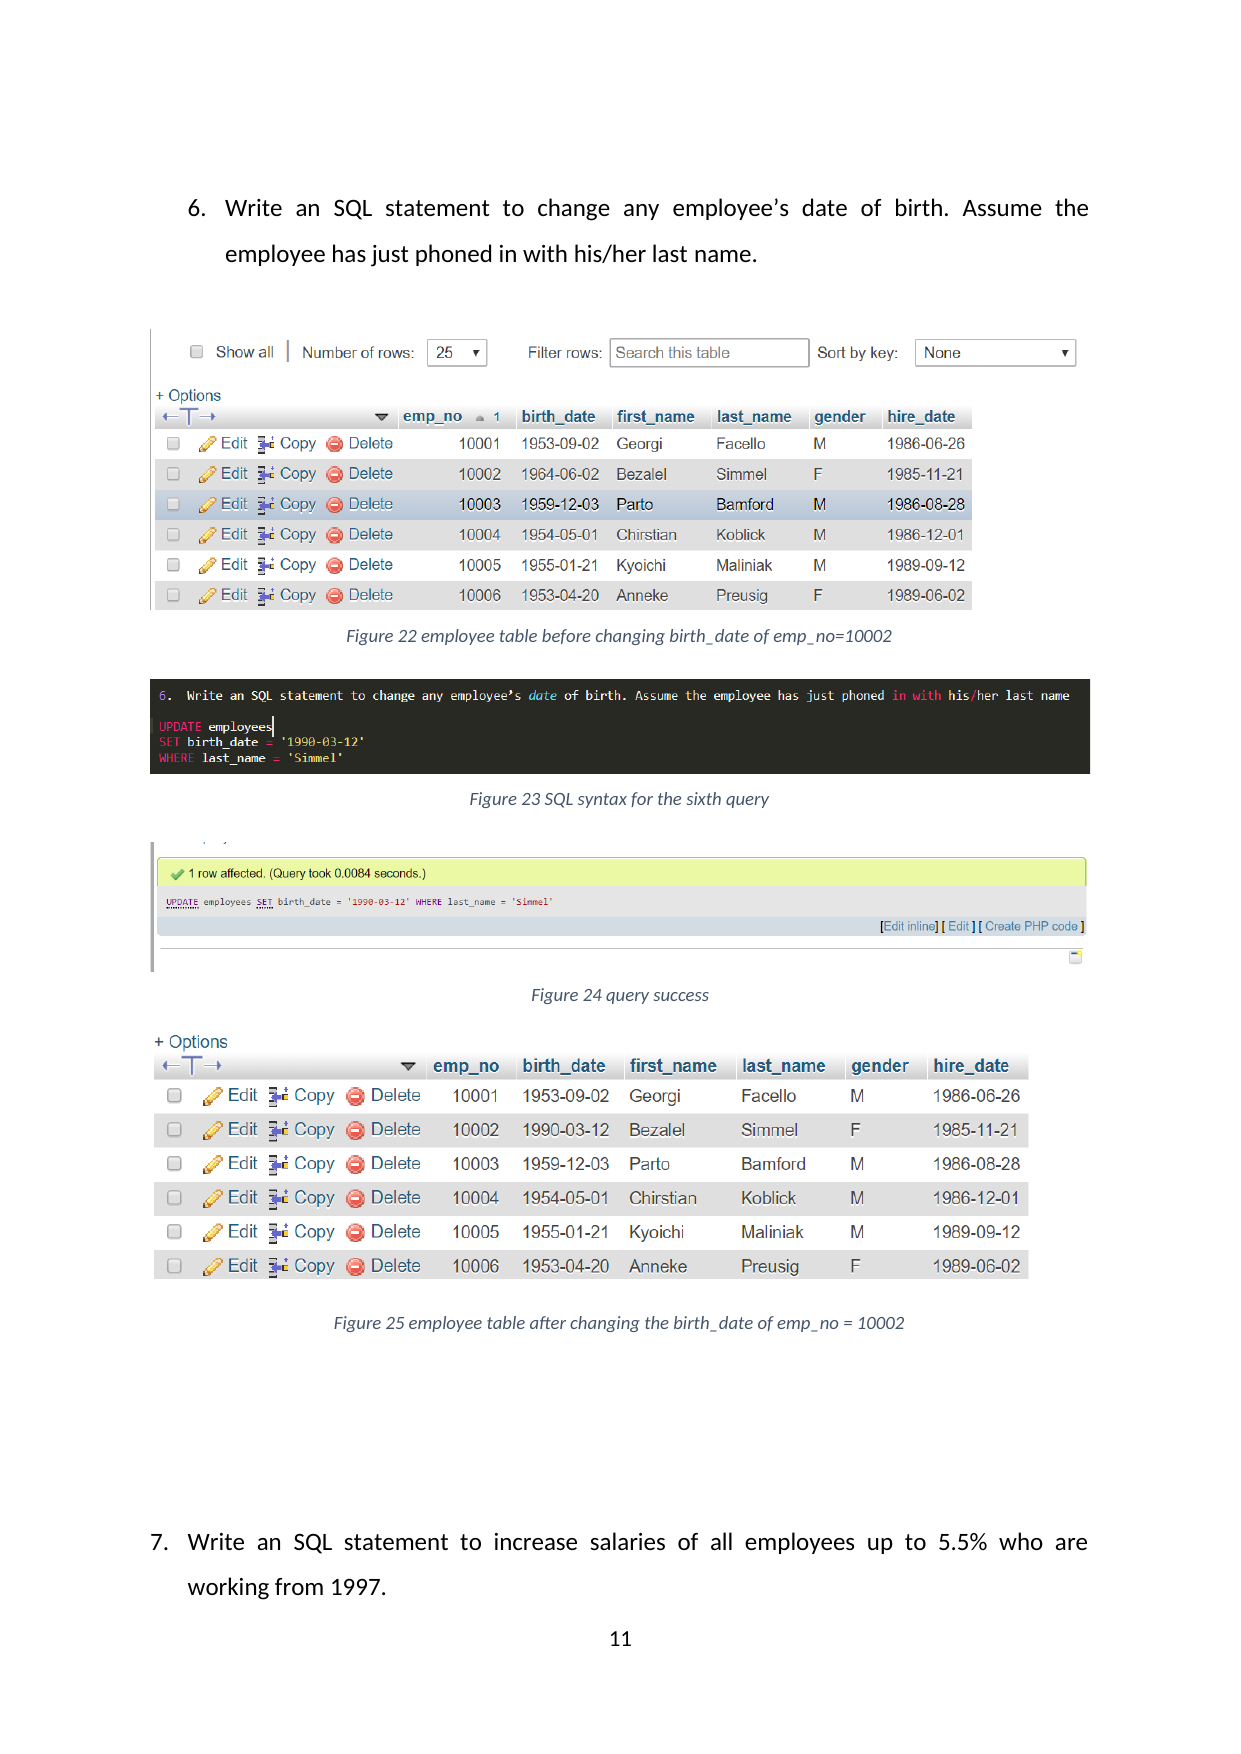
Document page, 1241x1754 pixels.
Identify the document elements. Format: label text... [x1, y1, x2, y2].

list Write an SQL statement to change any employee’s date of birth. Assume the employee has just phoned in with his/her last name. [187, 192, 1090, 268]
list Write an SQL statement to increase salaries of all employees up to 5.5% who are working from 1997. [150, 1526, 1090, 1602]
picture [150, 842, 1091, 972]
picture [150, 329, 1091, 610]
picture [150, 1017, 1091, 1279]
picture [150, 679, 1091, 774]
